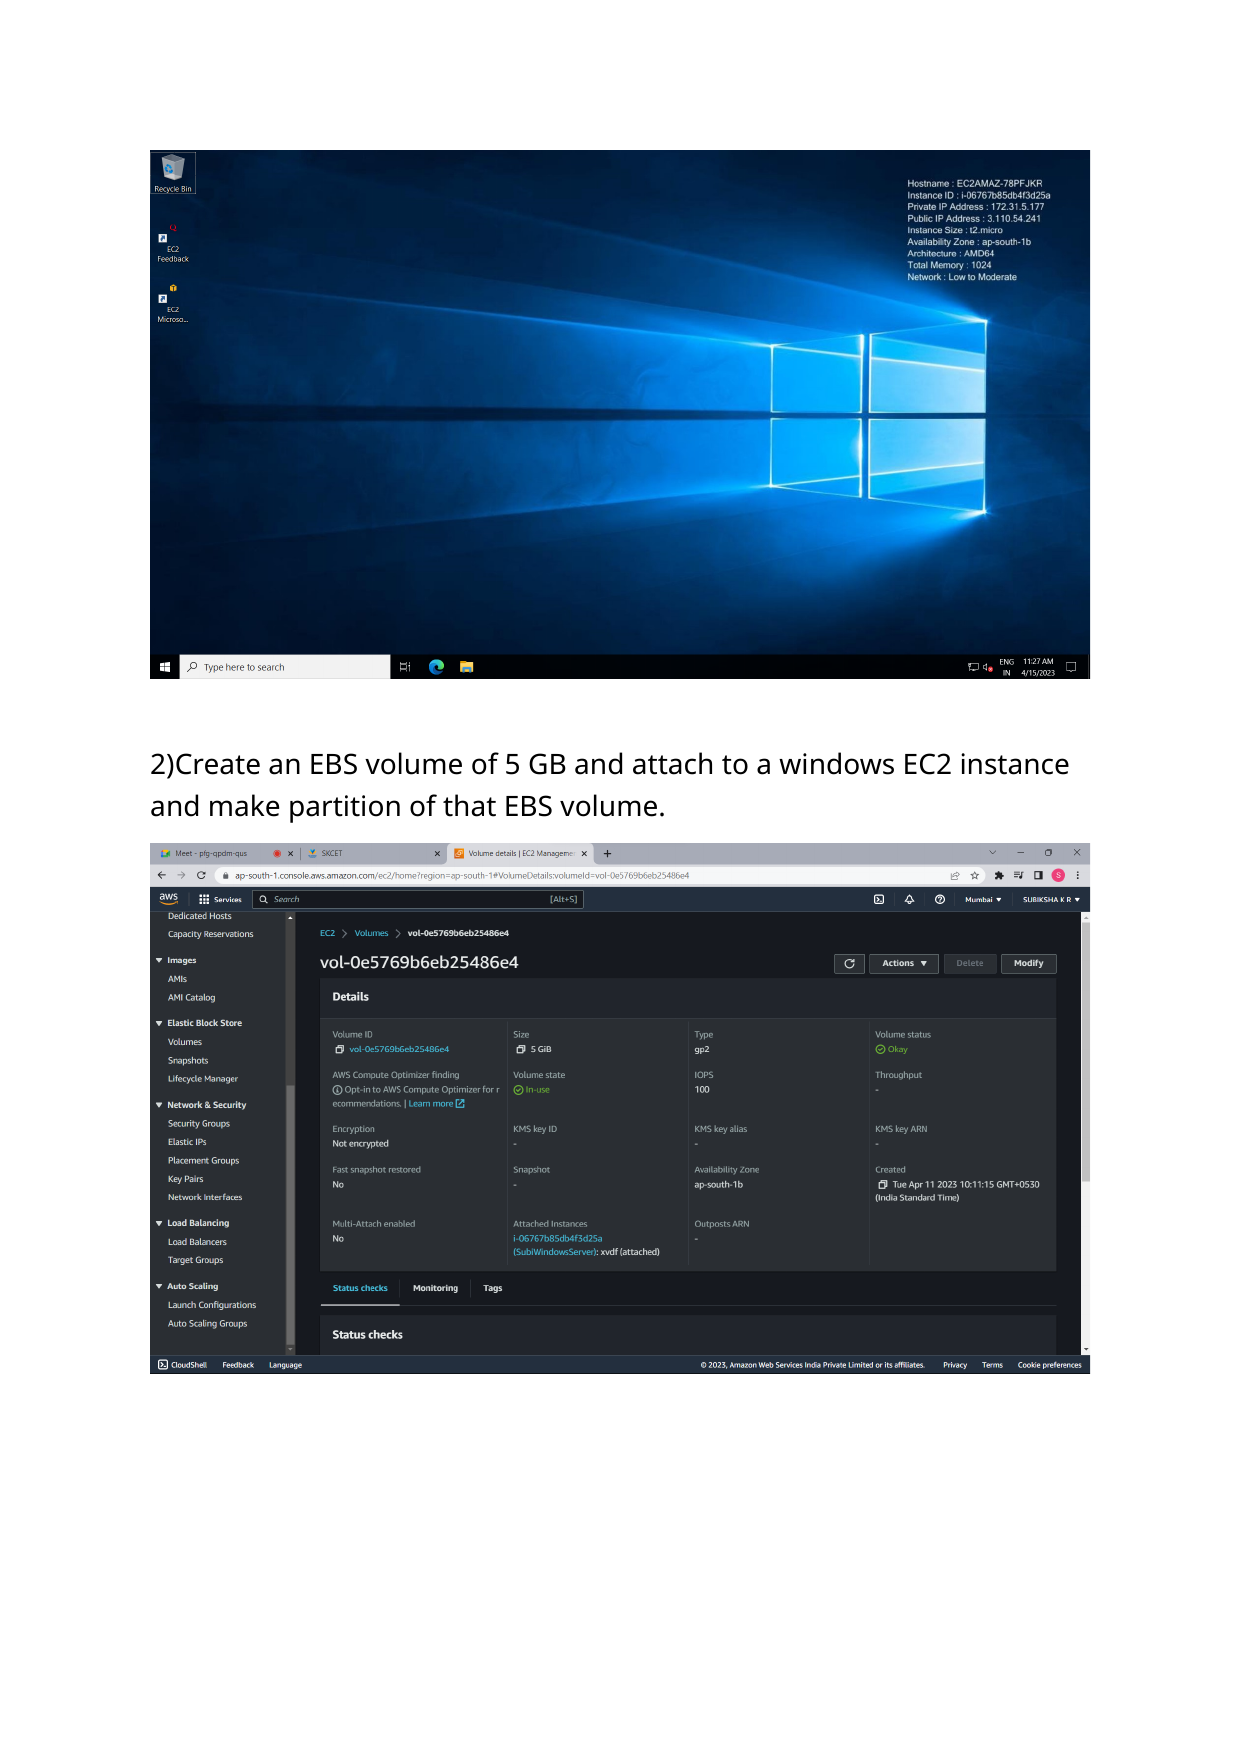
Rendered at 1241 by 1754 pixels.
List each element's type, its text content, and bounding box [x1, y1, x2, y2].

picture [150, 843, 1091, 1374]
text 2)Create an EBS volume of 5 GB and attach to a windows EC2 instance and make partition of that EBS volume. [150, 744, 1090, 824]
picture [150, 150, 1091, 679]
